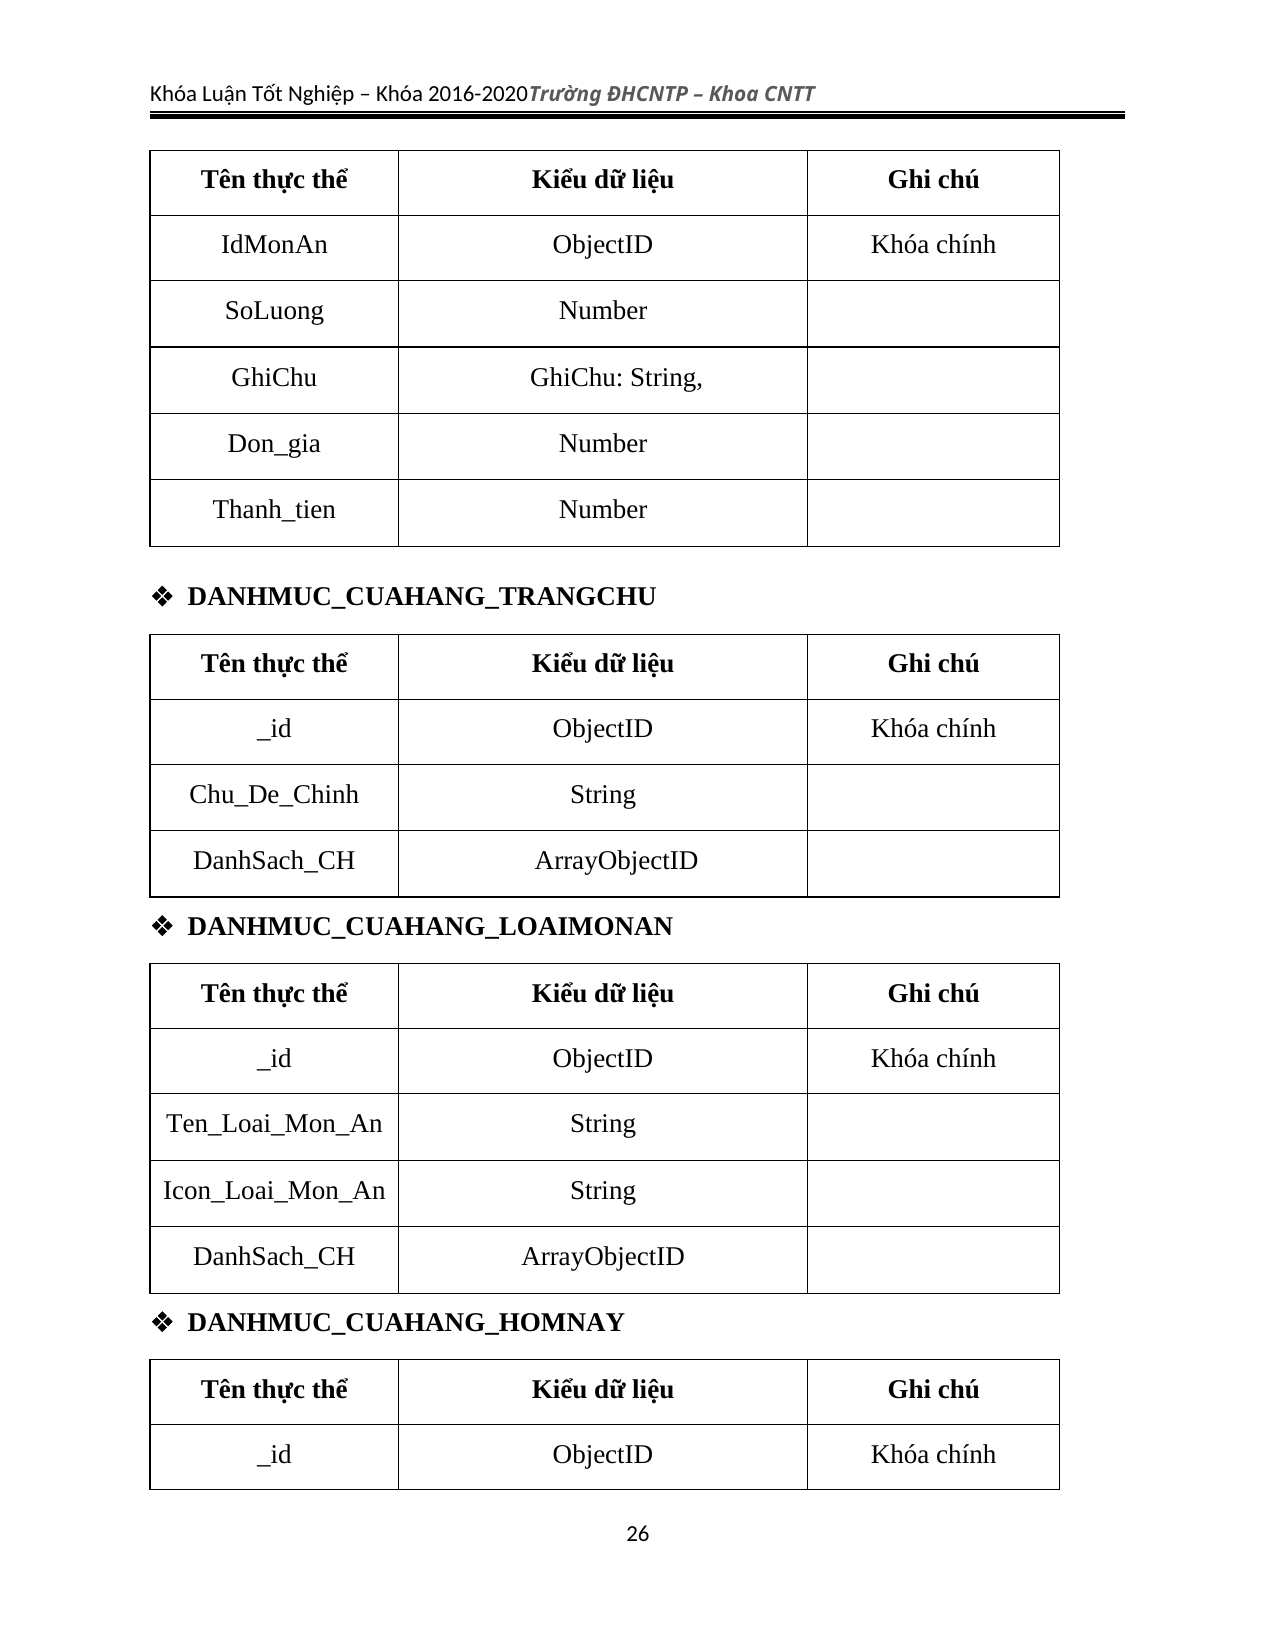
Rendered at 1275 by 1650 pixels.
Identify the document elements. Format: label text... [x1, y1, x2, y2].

table_header Kiểu dữ liệu [399, 964, 807, 1028]
table_cell [808, 1161, 1059, 1226]
table_cell ObjectID [399, 1029, 807, 1093]
table_header Ghi chú [808, 964, 1059, 1028]
table_cell [808, 414, 1059, 479]
table_cell Number [399, 414, 807, 479]
table_header Ghi chú [808, 1360, 1059, 1424]
table_cell String [399, 765, 807, 830]
table_cell String [399, 1094, 807, 1159]
table_cell Khóa chính [808, 700, 1059, 763]
table_cell [808, 1094, 1059, 1159]
table_header Ghi chú [808, 635, 1059, 698]
table_cell Number [399, 480, 807, 546]
table_cell [808, 480, 1059, 546]
table_cell [808, 1227, 1059, 1292]
table_cell SoLuong [151, 281, 398, 346]
table_header Tên thực thể [151, 1360, 398, 1424]
list DANHMUC_CUAHANG_HOMNAY [150, 1306, 1125, 1337]
table_cell GhiChu [151, 348, 398, 413]
table_cell [808, 281, 1059, 346]
table_cell ObjectID [399, 1425, 807, 1489]
table_cell _id [151, 1029, 398, 1093]
table_header Tên thực thể [151, 964, 398, 1028]
table_header Tên thực thể [151, 635, 398, 698]
table_cell [808, 348, 1059, 413]
table_cell [808, 831, 1059, 896]
table_header Kiểu dữ liệu [399, 635, 807, 698]
table_cell DanhSach_CH [151, 1227, 398, 1292]
table_cell GhiChu: String, [399, 348, 807, 413]
table_cell Thanh_tien [151, 480, 398, 546]
table_cell Icon_Loai_Mon_An [151, 1161, 398, 1226]
table_cell ArrayObjectID [399, 831, 807, 896]
table_header Kiểu dữ liệu [399, 151, 807, 215]
table_cell Khóa chính [808, 1425, 1059, 1489]
table_header Kiểu dữ liệu [399, 1360, 807, 1424]
table_cell ArrayObjectID [399, 1227, 807, 1292]
table_header Tên thực thể [151, 151, 398, 215]
table_cell ObjectID [399, 700, 807, 763]
table_cell Number [399, 281, 807, 346]
table_cell String [399, 1161, 807, 1226]
table_cell _id [151, 700, 398, 763]
table_cell Don_gia [151, 414, 398, 479]
table_cell Khóa chính [808, 216, 1059, 280]
table_cell DanhSach_CH [151, 831, 398, 896]
table_cell Chu_De_Chinh [151, 765, 398, 830]
table_cell Khóa chính [808, 1029, 1059, 1093]
table_cell IdMonAn [151, 216, 398, 280]
list DANHMUC_CUAHANG_LOAIMONAN [150, 910, 1125, 941]
table_cell Ten_Loai_Mon_An [151, 1094, 398, 1159]
table_cell [808, 765, 1059, 830]
list DANHMUC_CUAHANG_TRANGCHU [150, 580, 1125, 612]
table_cell _id [151, 1425, 398, 1489]
table_header Ghi chú [808, 151, 1059, 215]
table_cell ObjectID [399, 216, 807, 280]
